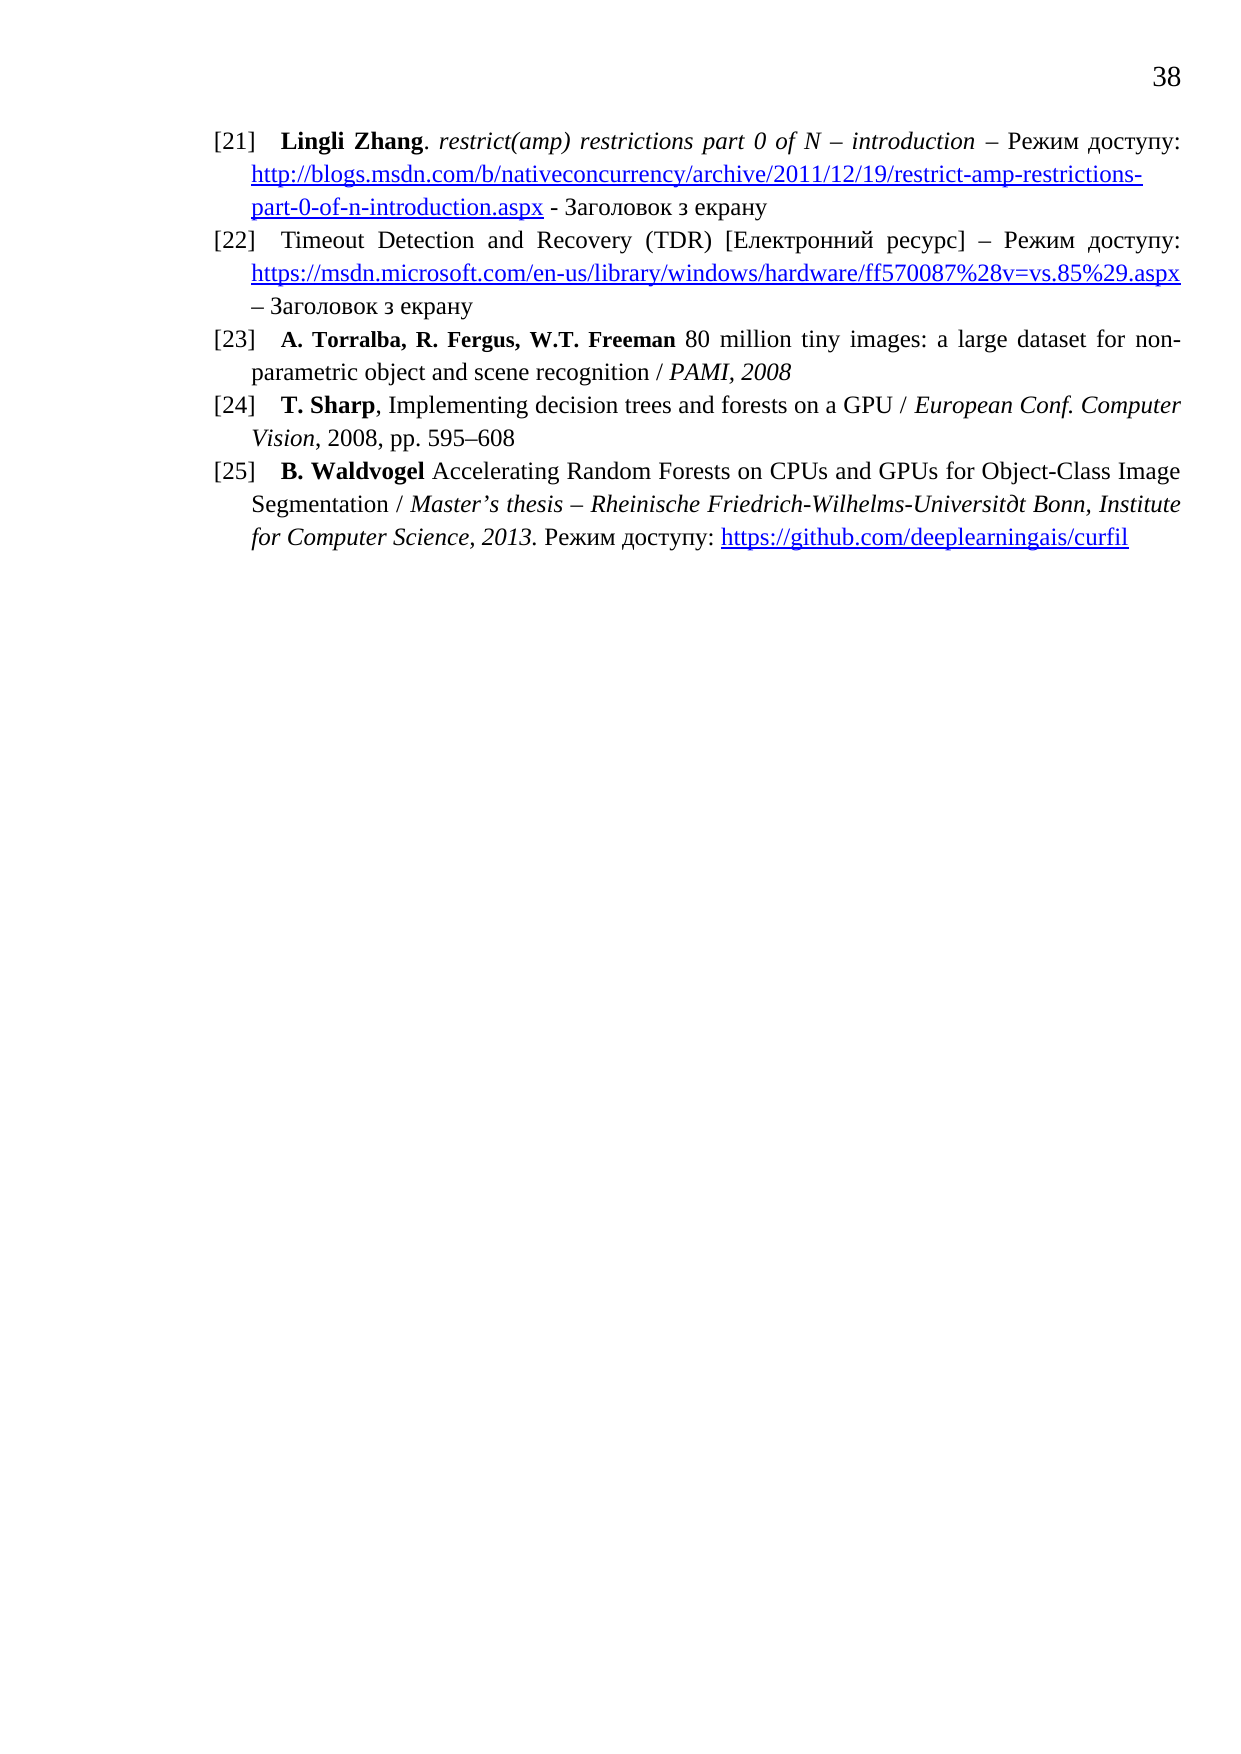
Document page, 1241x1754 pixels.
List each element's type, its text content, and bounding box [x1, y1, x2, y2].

list A. Torralba, R. Fergus, W.T. Freeman 80 million tiny images: a large dataset for non-parametric object and scene recognition / PAMI, 2008 [214, 324, 1181, 386]
list Timeout Detection and Recovery (TDR) [Електронний ресурс] – Режим доступу: https://msdn.microsoft.com/en-us/library/windows/hardware/ff570087%28v=vs.85%29.aspx – Заголовок з екрану [214, 225, 1181, 320]
list B. Waldvogel Accelerating Random Forests on CPUs and GPUs for Object-Class Image Segmentation / Master’s thesis – Rheinische Friedrich-Wilhelms-Universitдt Bonn, Institute for Computer Science, 2013. Режим доступу: https://github.com/deeplearningais/curfil [214, 456, 1181, 551]
list T. Sharp, Implementing decision trees and forests on a GPU / European Conf. Computer Vision, 2008, pp. 595–608 [214, 390, 1181, 452]
list Lingli Zhang. restrict(amp) restrictions part 0 of N – introduction – Режим доступу: http://blogs.msdn.com/b/nativeconcurrency/archive/2011/12/19/restrict-amp-restrictions-part-0-of-n-introduction.aspx - Заголовок з екрану [214, 126, 1181, 221]
